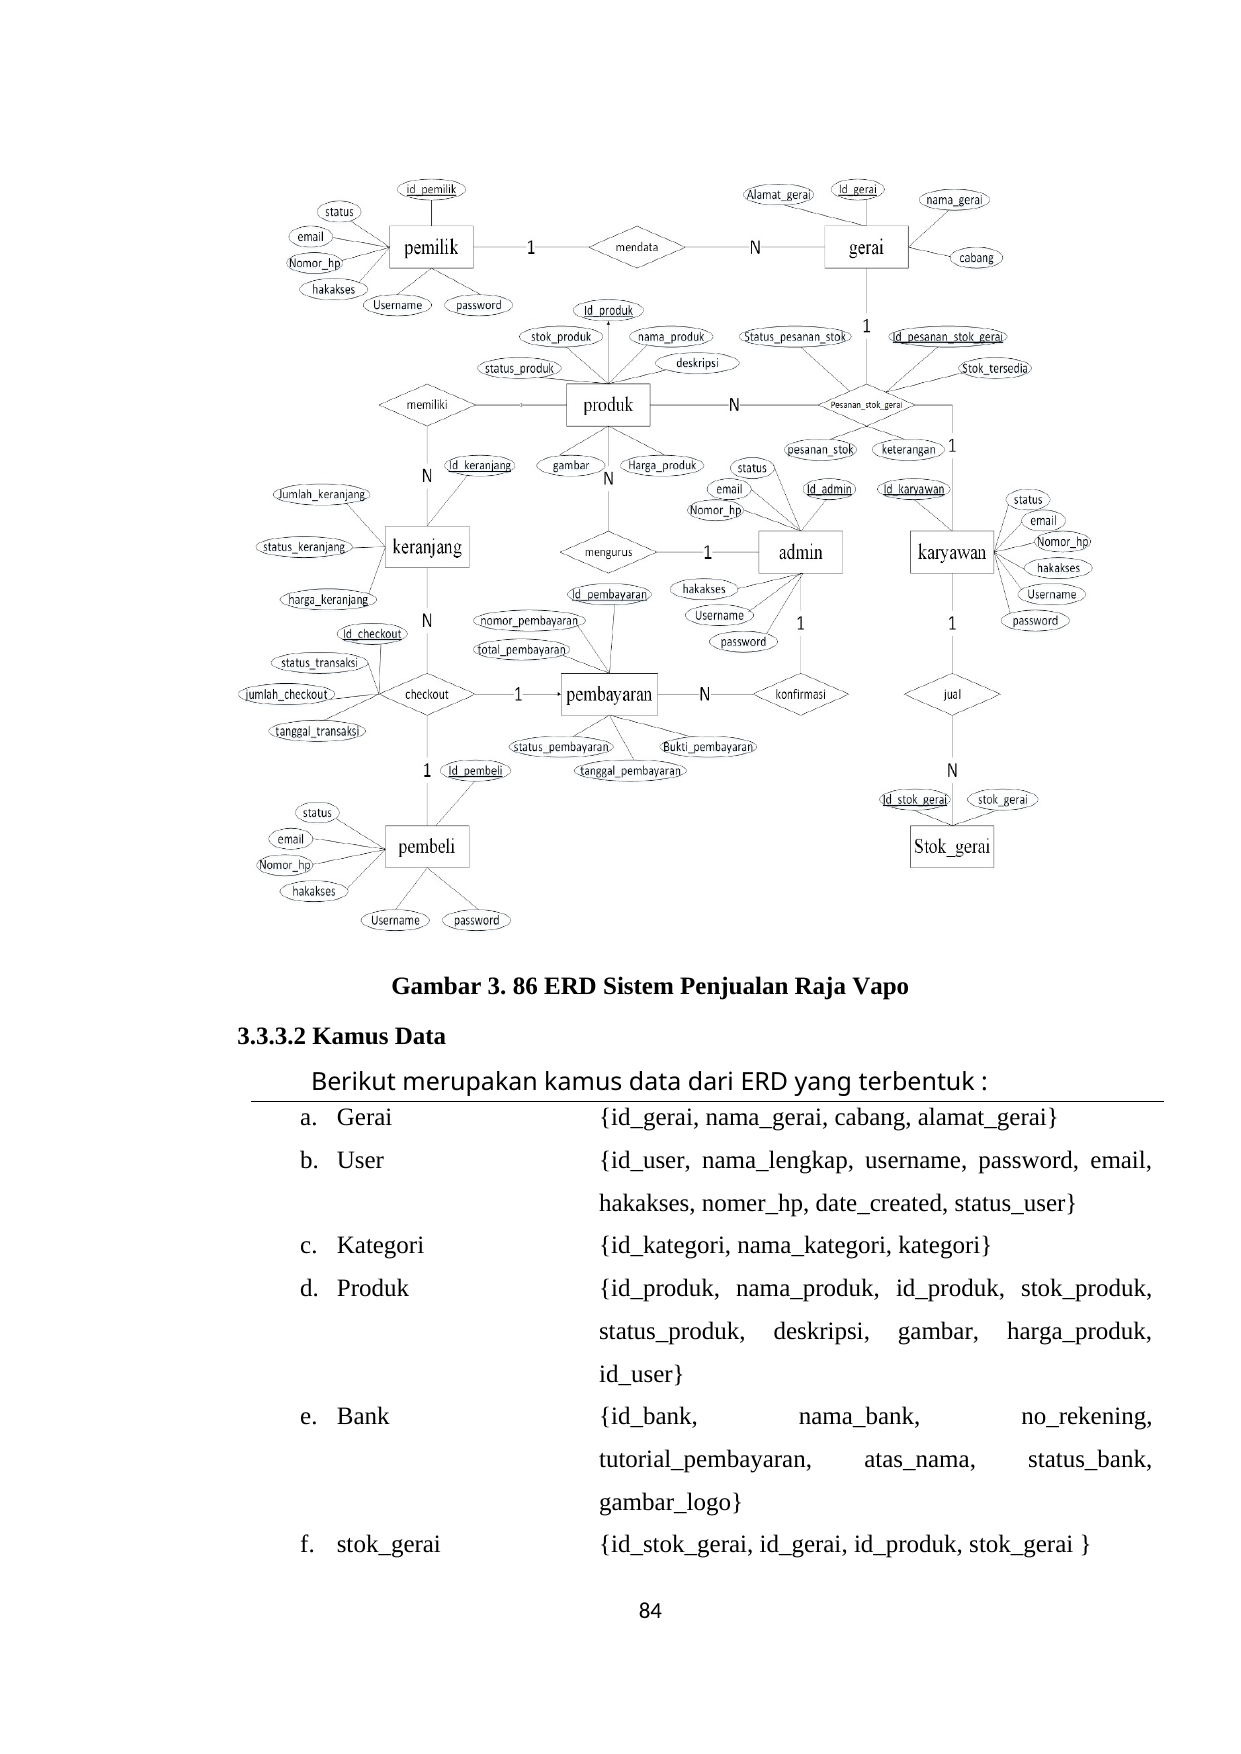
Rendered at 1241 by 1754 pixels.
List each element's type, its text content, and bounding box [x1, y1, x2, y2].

table_cell Produk [325, 1273, 588, 1401]
table_cell {id_stok_gerai, id_gerai, id_produk, stok_gerai } [588, 1529, 1164, 1572]
text Gambar 3. 86 ERD Sistem Penjualan Raja Vapo [237, 971, 1063, 1000]
table_cell [251, 1230, 325, 1273]
table_cell {id_produk, nama_produk, id_produk, stok_produk, status_produk, deskripsi, gambar, harga_produk, id_user} [588, 1273, 1164, 1401]
table_cell User [325, 1145, 588, 1230]
table_cell {id_bank, nama_bank, no_rekening, tutorial_pembayaran, atas_nama, status_bank, gambar_logo} [588, 1401, 1164, 1529]
table_cell [251, 1273, 325, 1401]
table_cell stok_gerai [325, 1529, 588, 1572]
picture [237, 177, 1096, 938]
table_cell [251, 1145, 325, 1230]
table_cell Kategori [325, 1230, 588, 1273]
subtitle 3.3.3.2 Kamus Data [237, 1021, 1063, 1049]
table_header [251, 1102, 325, 1145]
table_cell [251, 1529, 325, 1572]
table_cell Bank [325, 1401, 588, 1529]
table_header Gerai [325, 1102, 588, 1145]
table_cell [251, 1401, 325, 1529]
table_header {id_gerai, nama_gerai, cabang, alamat_gerai} [588, 1102, 1164, 1145]
table_cell {id_kategori, nama_kategori, kategori} [588, 1230, 1164, 1273]
text Berikut merupakan kamus data dari ERD yang terbentuk : [237, 1064, 1063, 1098]
table_cell {id_user, nama_lengkap, username, password, email, hakakses, nomer_hp, date_created, status_user} [588, 1145, 1164, 1230]
